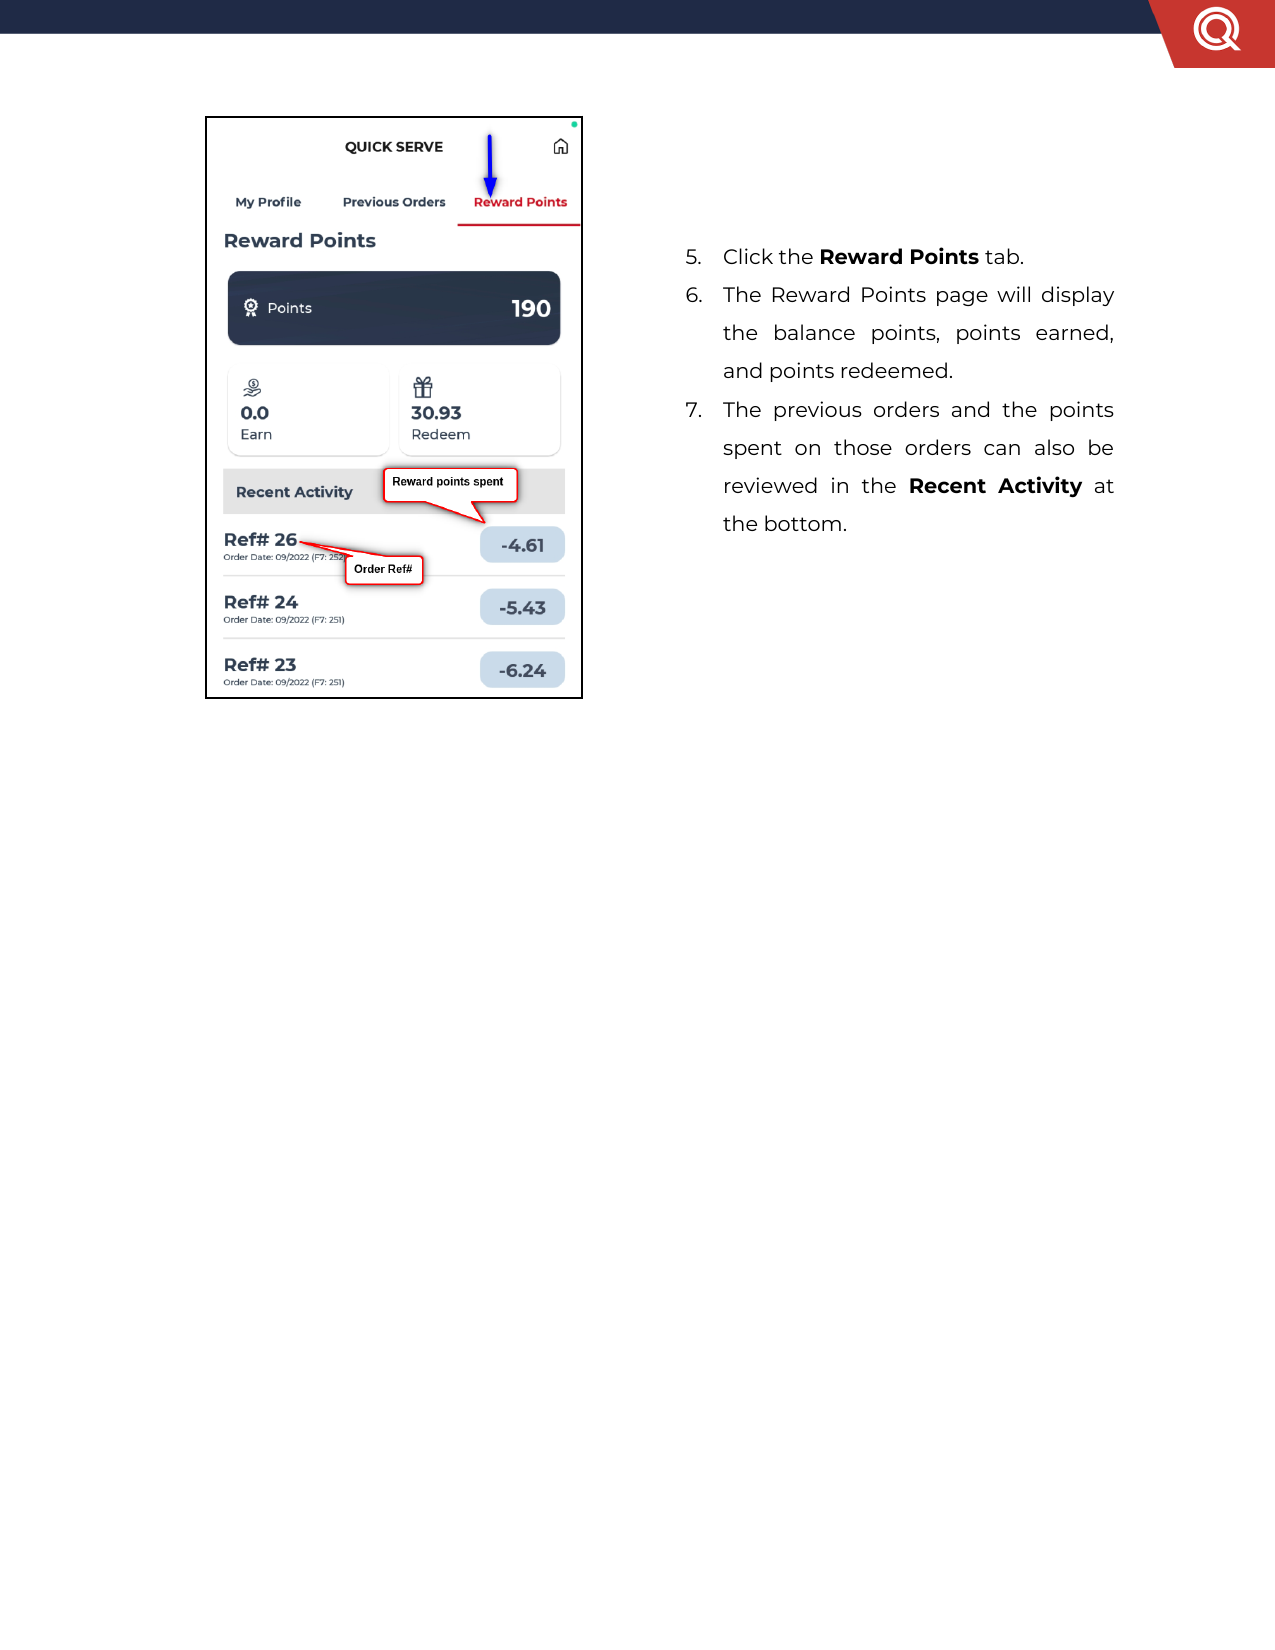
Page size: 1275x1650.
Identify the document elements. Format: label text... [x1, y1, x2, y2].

table_header [150, 105, 637, 722]
picture [207, 118, 581, 697]
picture [0, 0, 1275, 68]
table_header Click the Reward Points tab. The Reward Points page will display the balance points, points earned, and points redeemed. The previous orders and the points spent on those orders can also be reviewed in the Recent Activity at the bottom. [638, 105, 1125, 722]
